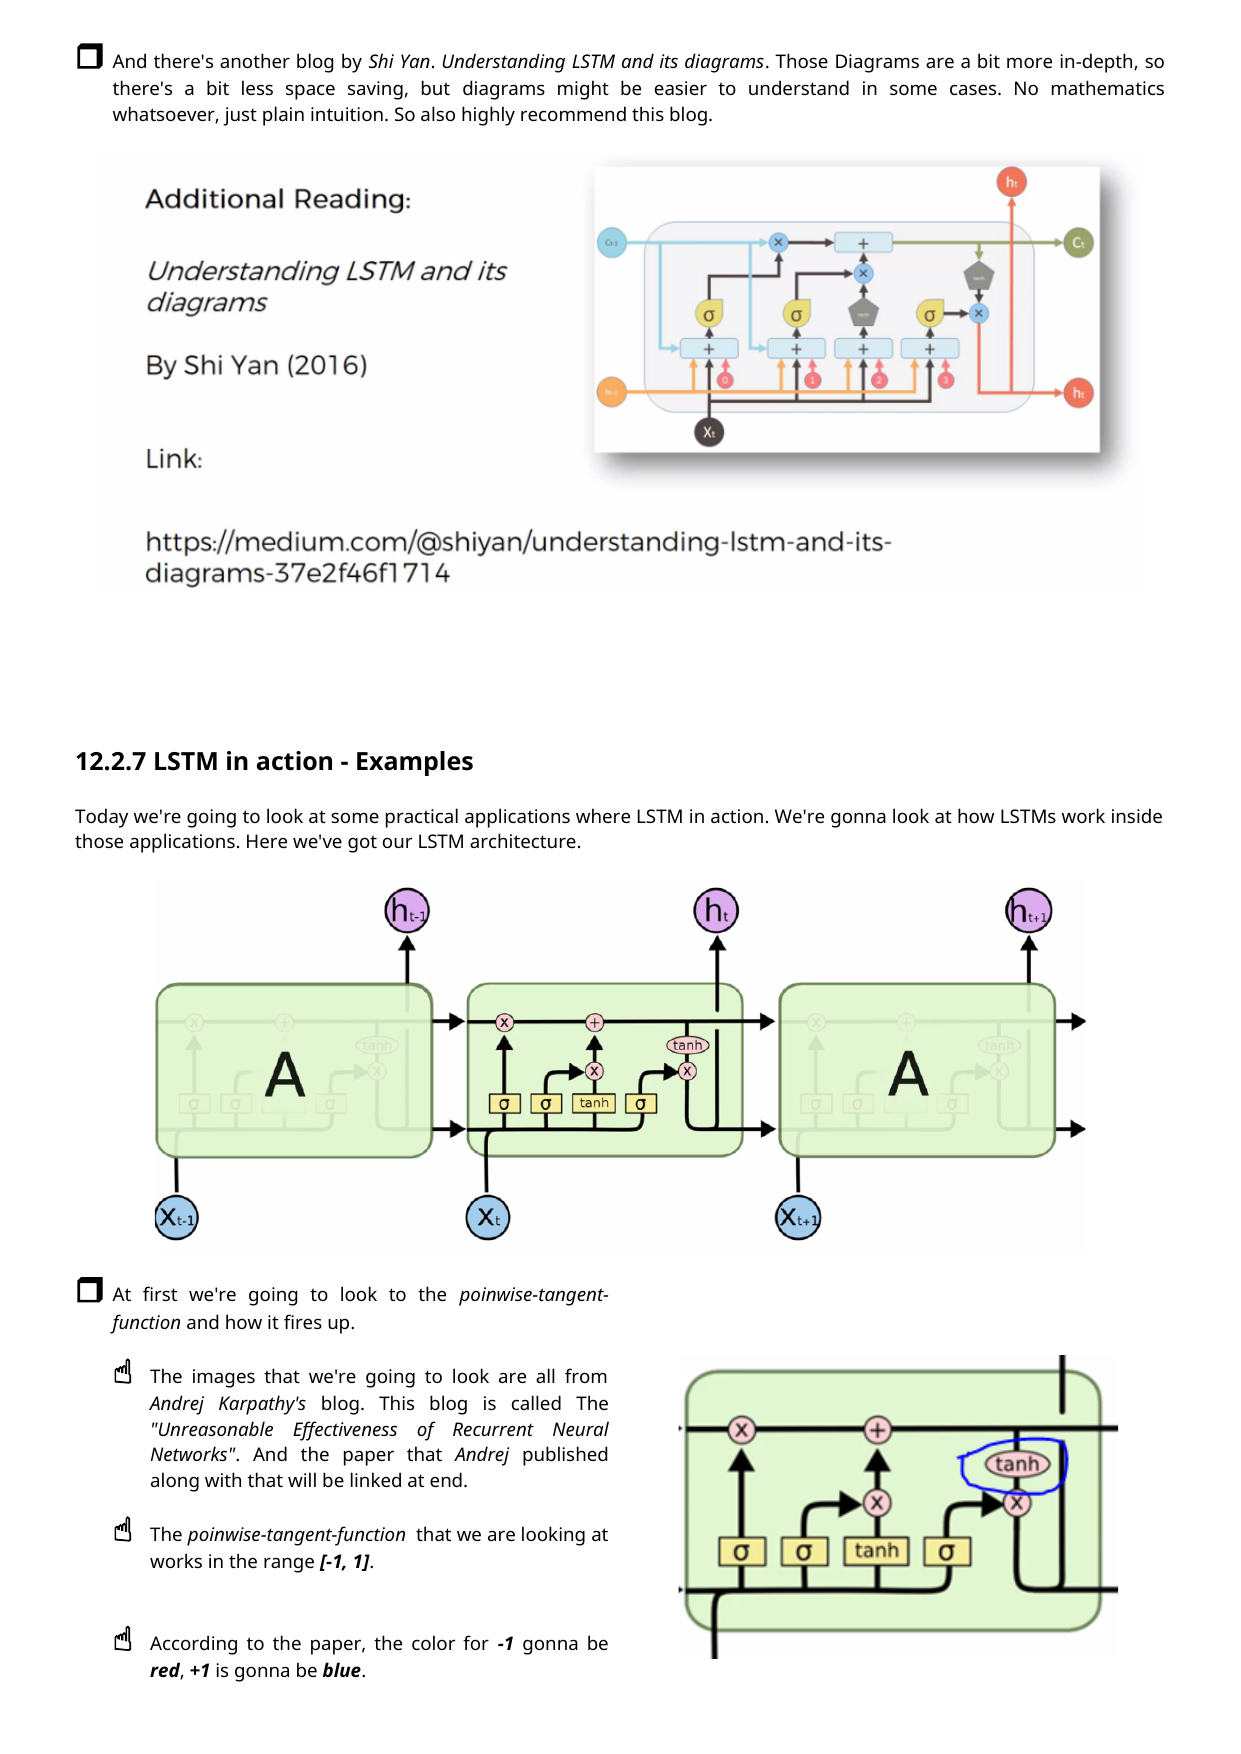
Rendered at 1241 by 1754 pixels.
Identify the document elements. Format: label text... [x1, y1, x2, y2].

text Today we're going to look at some practical applications where LSTM in action. We're gonna look at how LSTMs work inside those applications. Here we've got our LSTM architecture. [75, 803, 1165, 854]
picture [154, 879, 1086, 1254]
text 12.2.7 LSTM in action - Examples [75, 743, 1165, 778]
picture [678, 1355, 1119, 1659]
picture [96, 151, 1144, 591]
list And there's another blog by Shi Yan. Understanding LSTM and its diagrams. Those Diagrams are a bit more in-depth, so there's a bit less space saving, but diagrams might be easier to understand in some cases. No mathematics whatsoever, just plain intuition. So also highly recommend this blog. [75, 45, 1165, 126]
table_header At first we're going to look to the poinwise-tangent-function and how it fires up. The images that we're going to look are all from Andrej Karpathy's blog. This blog is called The "Unreasonable Effectiveness of Recurrent Neural Networks". And the paper that Andrej published along with that will be linked at end. The poinwise-tangent-function that we are looking at works in the range [-1, 1]. According to the paper, the color for -1 gonna be red, +1 is gonna be blue. [64, 1279, 620, 1709]
table_header [620, 1279, 1177, 1709]
